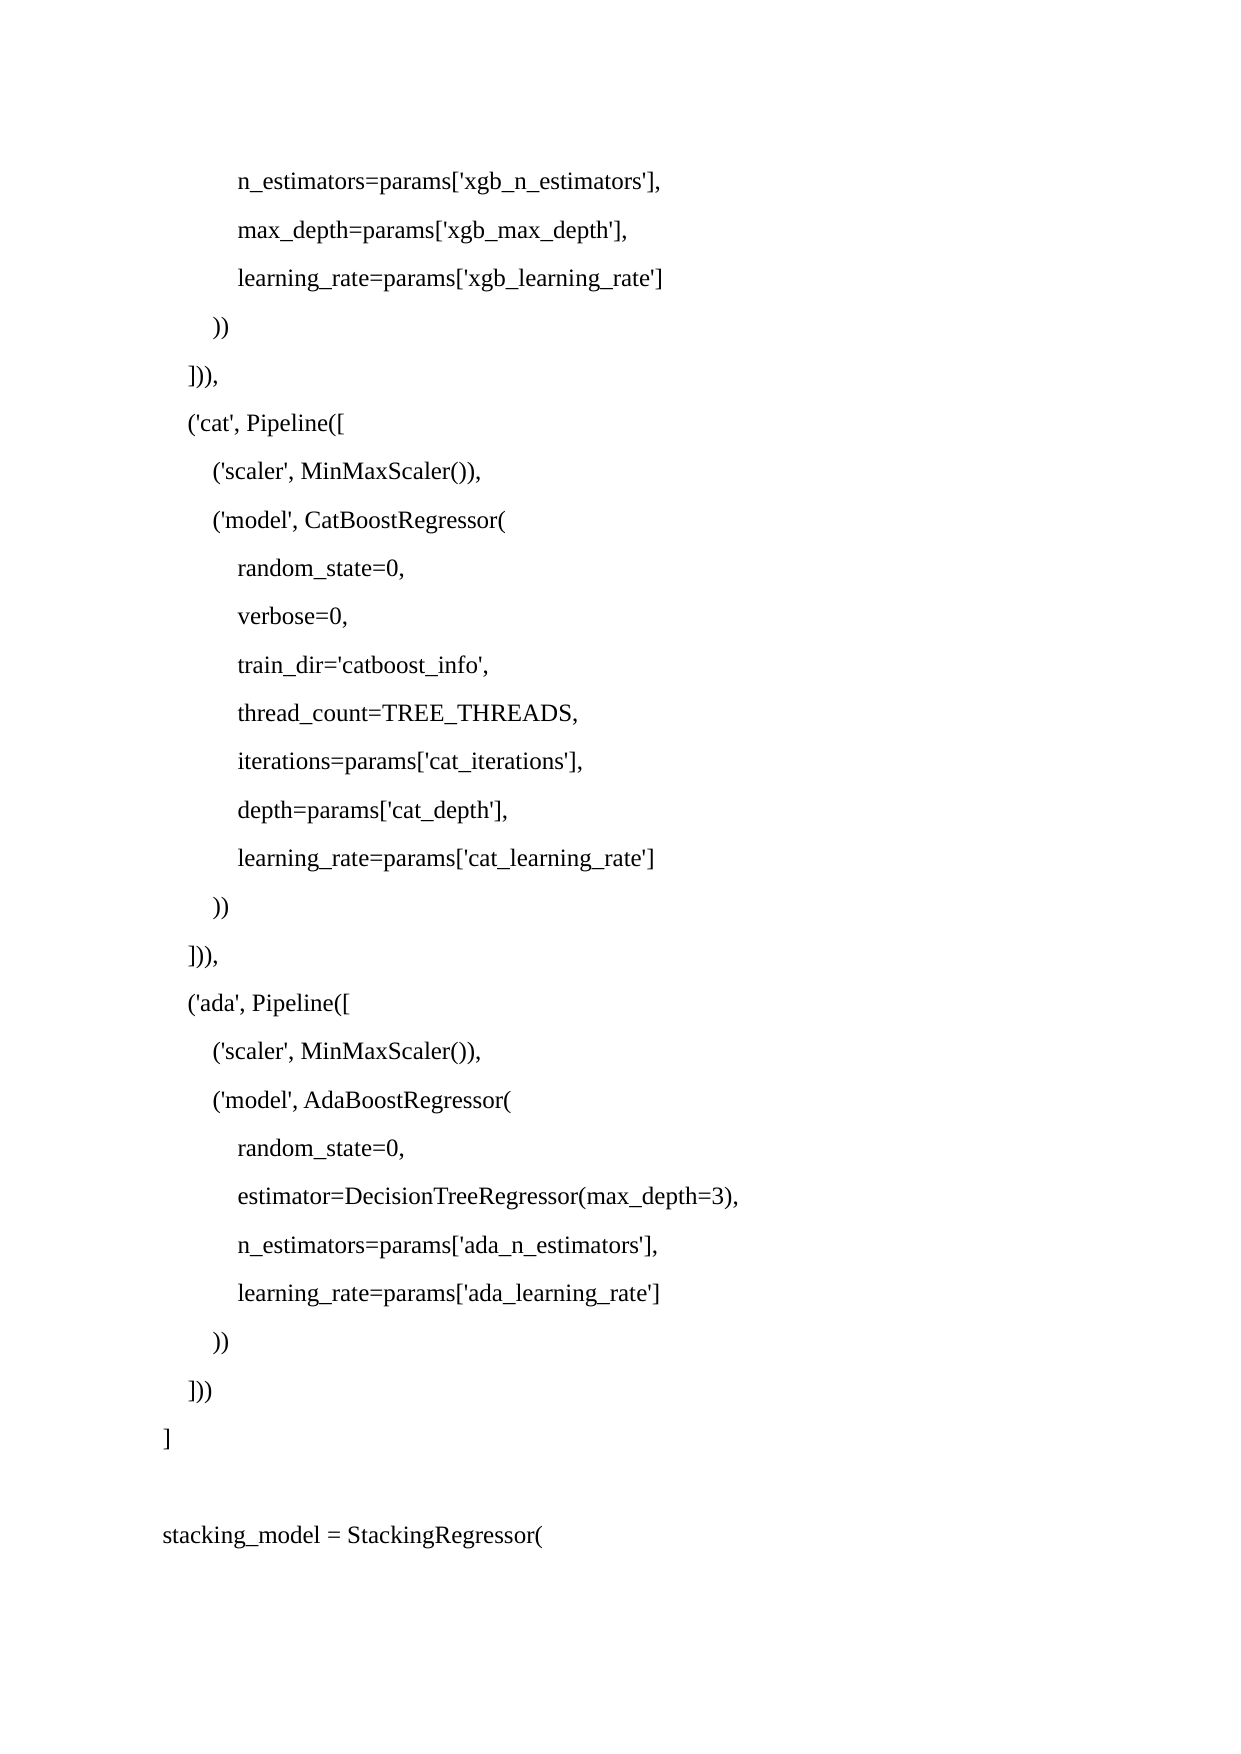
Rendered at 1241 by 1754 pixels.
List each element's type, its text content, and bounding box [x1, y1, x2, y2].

text ])), [112, 937, 1128, 971]
text train_dir='catboost_info', [112, 647, 1128, 681]
text learning_rate=params['xgb_learning_rate'] [112, 261, 1128, 294]
text random_state=0, [112, 1131, 1128, 1164]
text ('ada', Pipeline([ [112, 986, 1128, 1019]
text n_estimators=params['ada_n_estimators'], [112, 1227, 1128, 1261]
text verbose=0, [112, 599, 1128, 633]
text ('scaler', MinMaxScaler()), [112, 1034, 1128, 1068]
text thread_count=TREE_THREADS, [112, 696, 1128, 729]
text random_state=0, [112, 551, 1128, 584]
text estimator=DecisionTreeRegressor(max_depth=3), [112, 1179, 1128, 1213]
text )) [112, 889, 1128, 923]
text stacking_model = StackingRegressor( [112, 1517, 1128, 1551]
text learning_rate=params['cat_learning_rate'] [112, 841, 1128, 874]
text ])), [112, 357, 1128, 391]
text learning_rate=params['ada_learning_rate'] [112, 1276, 1128, 1309]
text ('scaler', MinMaxScaler()), [112, 454, 1128, 488]
text max_depth=params['xgb_max_depth'], [112, 212, 1128, 246]
text ('model', CatBoostRegressor( [112, 502, 1128, 536]
text ('cat', Pipeline([ [112, 406, 1128, 439]
text n_estimators=params['xgb_n_estimators'], [112, 164, 1128, 198]
text ])) [112, 1372, 1128, 1406]
text ('model', AdaBoostRegressor( [112, 1082, 1128, 1116]
text depth=params['cat_depth'], [112, 792, 1128, 826]
text iterations=params['cat_iterations'], [112, 744, 1128, 778]
text )) [112, 309, 1128, 343]
text ] [112, 1421, 1128, 1454]
text )) [112, 1324, 1128, 1358]
